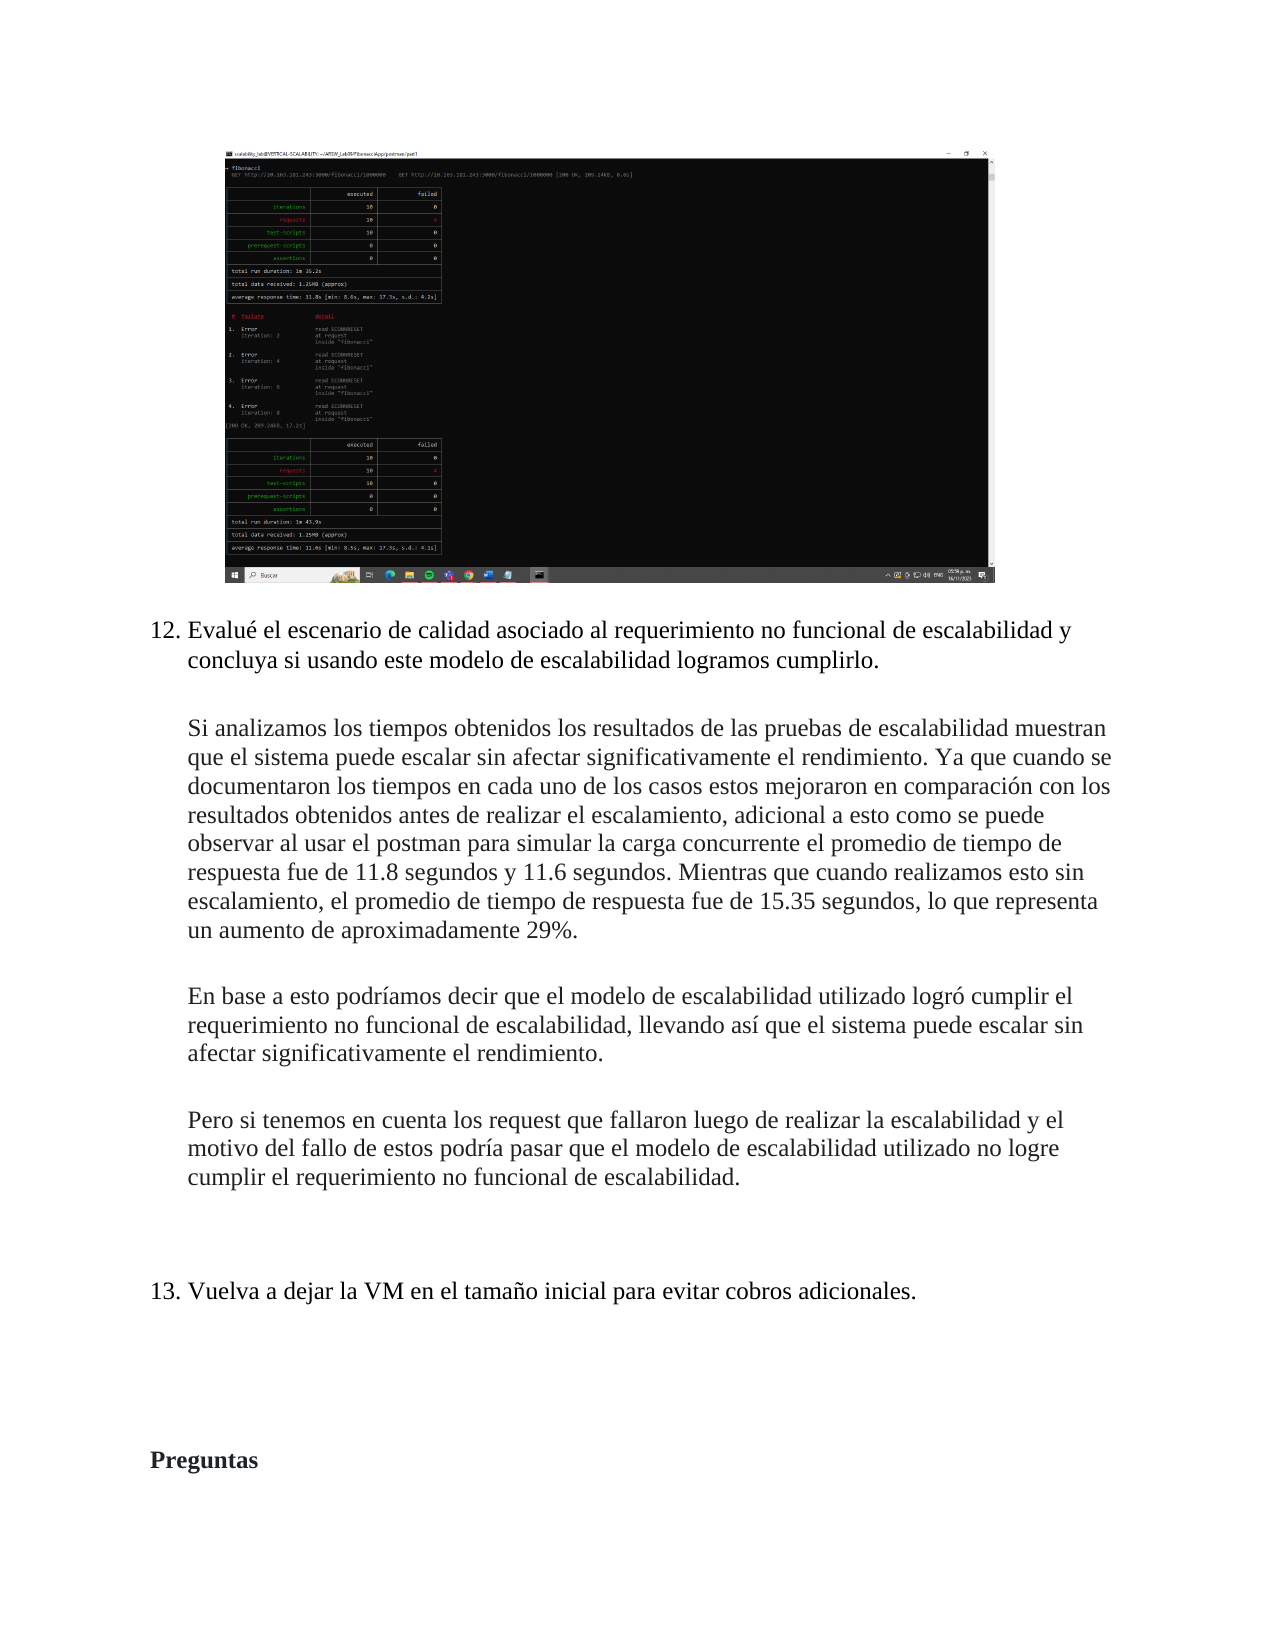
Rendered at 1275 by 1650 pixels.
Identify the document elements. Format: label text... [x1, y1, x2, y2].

list Evalué el escenario de calidad asociado al requerimiento no funcional de escalabilidad y concluya si usando este modelo de escalabilidad logramos cumplirlo. [150, 615, 1125, 674]
text En base a esto podríamos decir que el modelo de escalabilidad utilizado logró cumplir el requerimiento no funcional de escalabilidad, llevando así que el sistema puede escalar sin afectar significativamente el rendimiento. [187, 981, 1125, 1067]
list Vuelva a dejar la VM en el tamaño inicial para evitar cobros adicionales. [150, 1276, 1125, 1305]
text Si analizamos los tiempos obtenidos los resultados de las pruebas de escalabilidad muestran que el sistema puede escalar sin afectar significativamente el rendimiento. Ya que cuando se documentaron los tiempos en cada uno de los casos estos mejoraron en comparación con los resultados obtenidos antes de realizar el escalamiento, adicional a esto como se puede observar al usar el postman para simular la carga concurrente el promedio de tiempo de respuesta fue de 11.8 segundos y 11.6 segundos. Mientras que cuando realizamos esto sin escalamiento, el promedio de tiempo de respuesta fue de 15.35 segundos, lo que representa un aumento de aproximadamente 29%. [187, 713, 1125, 943]
picture [225, 150, 995, 583]
text Pero si tenemos en cuenta los request que fallaron luego de realizar la escalabilidad y el motivo del fallo de estos podría pasar que el modelo de escalabilidad utilizado no logre cumplir el requerimiento no funcional de escalabilidad. [187, 1105, 1125, 1191]
text Preguntas [150, 1445, 1125, 1474]
